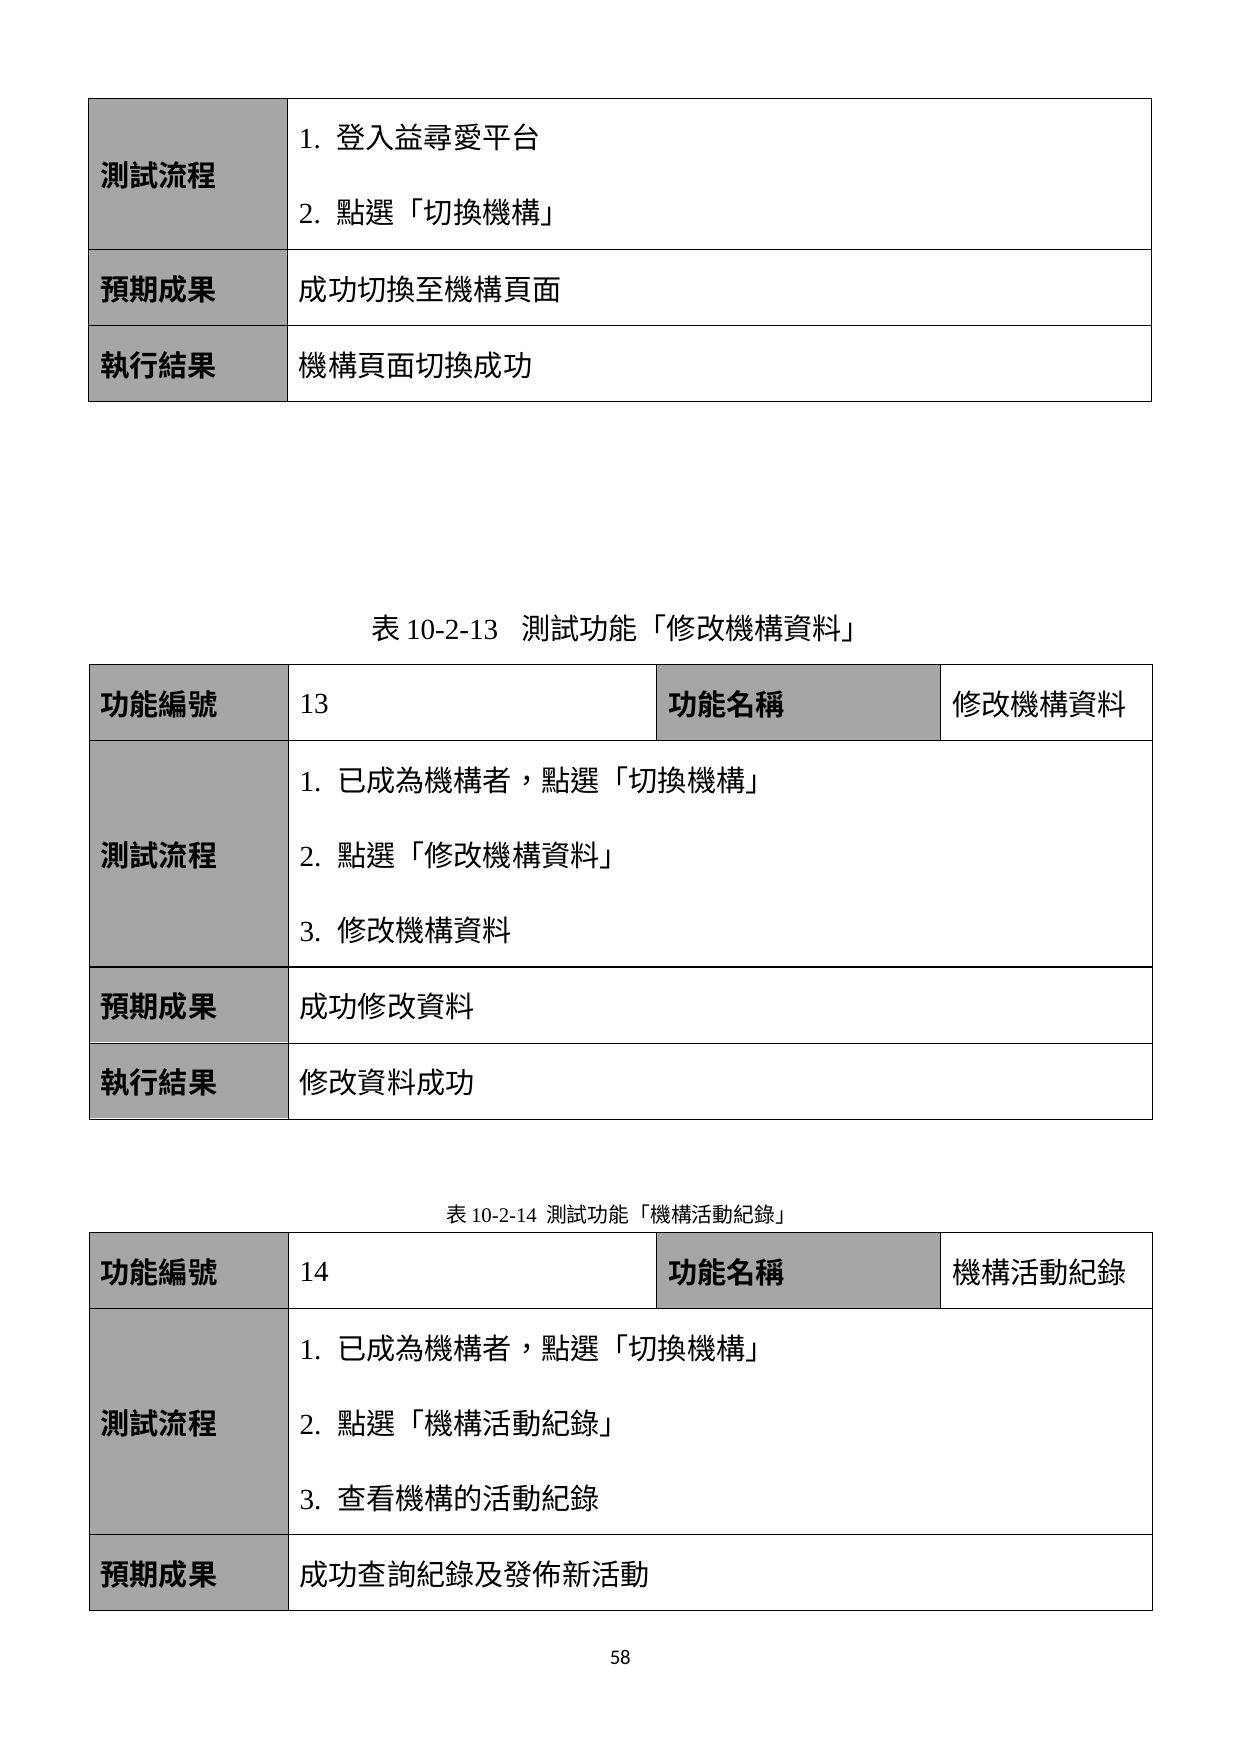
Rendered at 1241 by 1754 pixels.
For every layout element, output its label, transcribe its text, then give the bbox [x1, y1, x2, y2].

table_header 表10-2-13 測試功能「修改機構資料」 [89, 589, 1152, 664]
table_cell 機構頁面切換成功 [288, 326, 1151, 401]
table_cell 預期成果 [90, 968, 288, 1042]
table_cell 成功查詢紀錄及發佈新活動 [289, 1535, 1152, 1610]
table_cell 成功修改資料 [289, 968, 1152, 1042]
table_cell 執行結果 [90, 1044, 288, 1118]
table_cell 預期成果 [90, 1535, 288, 1610]
table_cell 功能名稱 [657, 665, 940, 740]
table_cell 預期成果 [89, 250, 287, 325]
table_cell 測試流程 [89, 99, 287, 249]
table_cell 已成為機構者，點選「切換機構」 點選「修改機構資料」 修改機構資料 [289, 741, 1152, 966]
table_cell 功能名稱 [657, 1233, 940, 1308]
table_cell 14 [289, 1233, 656, 1308]
table_cell 執行結果 [89, 326, 287, 401]
table_cell 表10-2-14 測試功能「機構活動紀錄」 [89, 1120, 1152, 1232]
table_cell 13 [289, 665, 656, 740]
table_cell 測試流程 [90, 741, 288, 966]
table_cell 功能編號 [90, 1233, 288, 1308]
table_cell 機構活動紀錄 [941, 1233, 1152, 1308]
table_cell 成功切換至機構頁面 [288, 250, 1151, 325]
table_cell 功能編號 [90, 665, 288, 740]
table_cell 修改資料成功 [289, 1044, 1152, 1118]
table_cell 登入益尋愛平台 點選「切換機構」 [288, 99, 1151, 249]
table_cell 修改機構資料 [941, 665, 1152, 740]
table_cell 測試流程 [90, 1309, 288, 1534]
table_cell 已成為機構者，點選「切換機構」 點選「機構活動紀錄」 查看機構的活動紀錄 [289, 1309, 1152, 1534]
